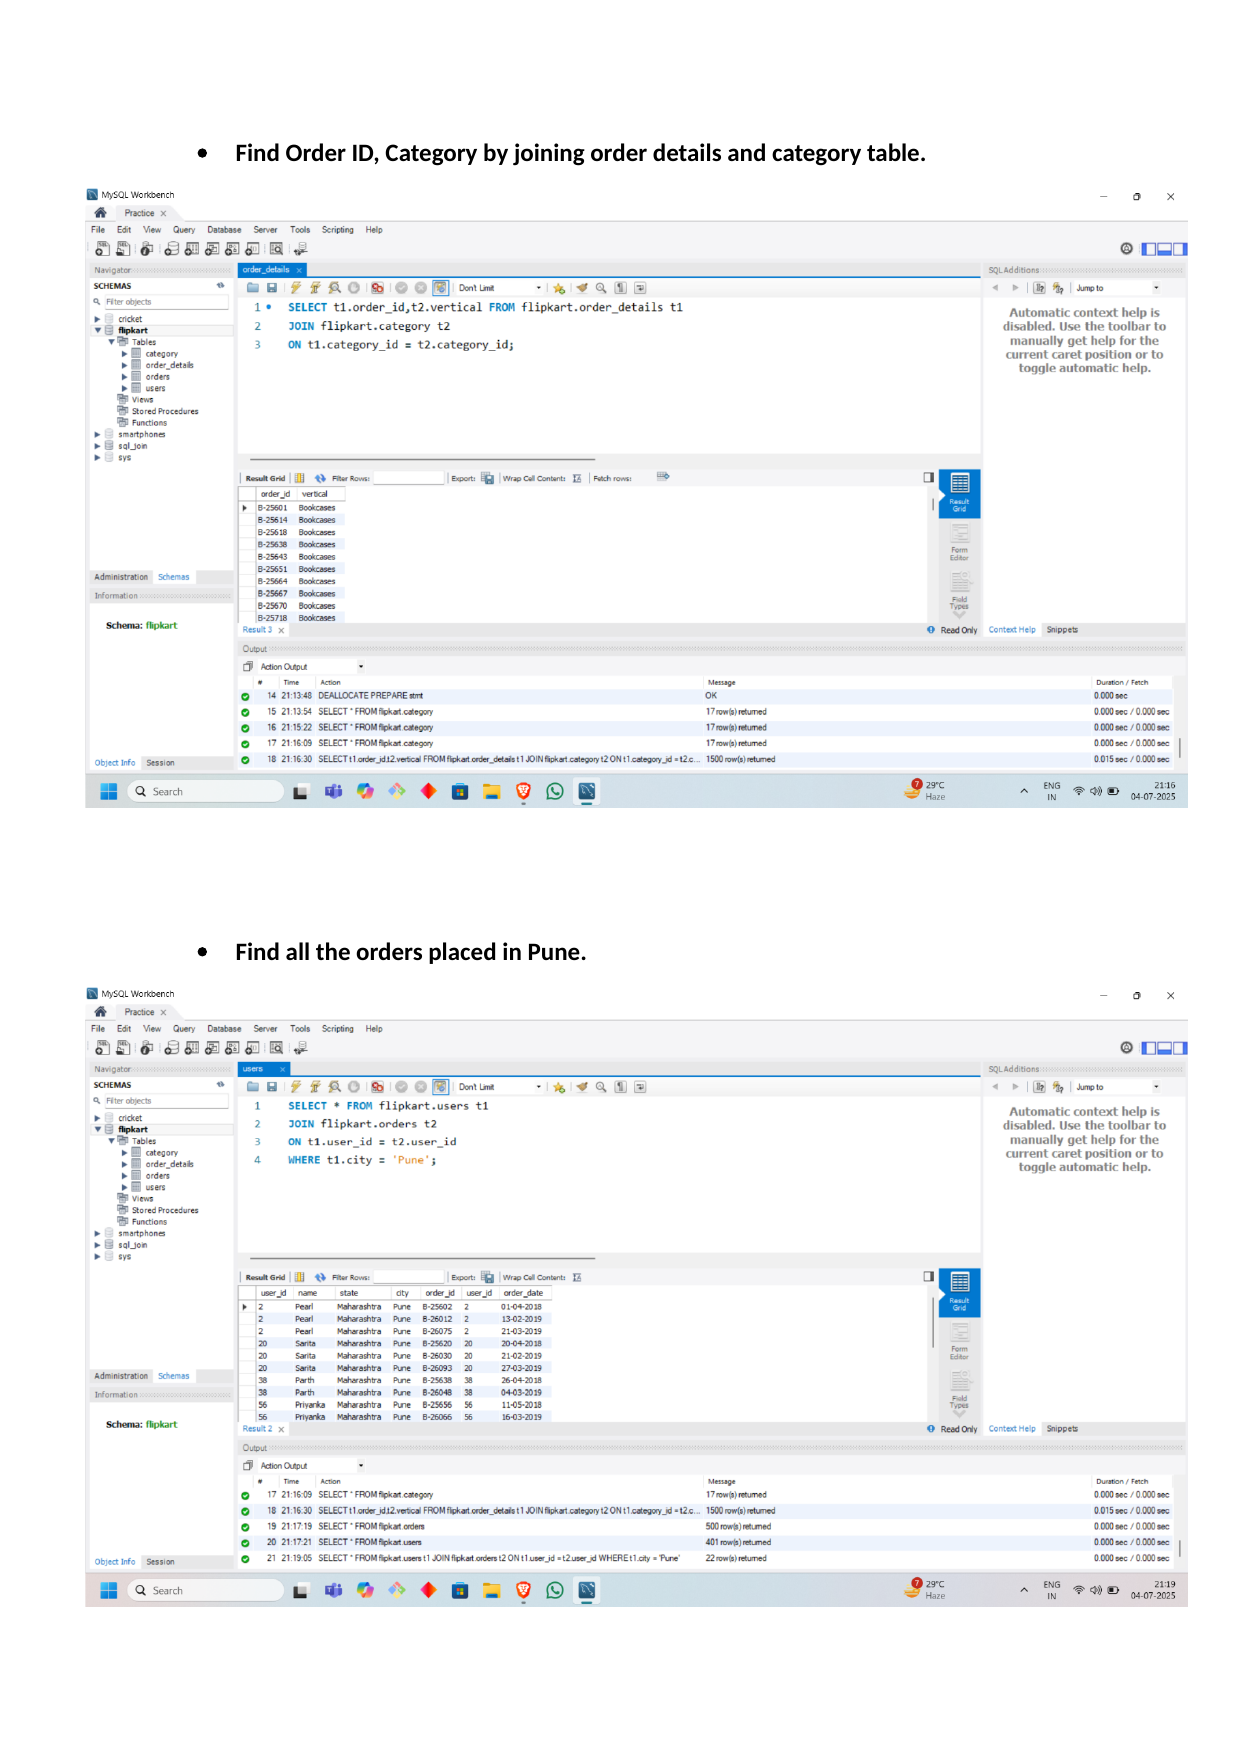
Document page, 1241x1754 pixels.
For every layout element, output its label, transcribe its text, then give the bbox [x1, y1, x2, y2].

picture [85, 986, 1188, 1607]
list Find Order ID, Category by joining order details and category table. [198, 137, 1188, 168]
list Find all the orders placed in Pune. [198, 936, 1188, 967]
picture [85, 187, 1188, 808]
